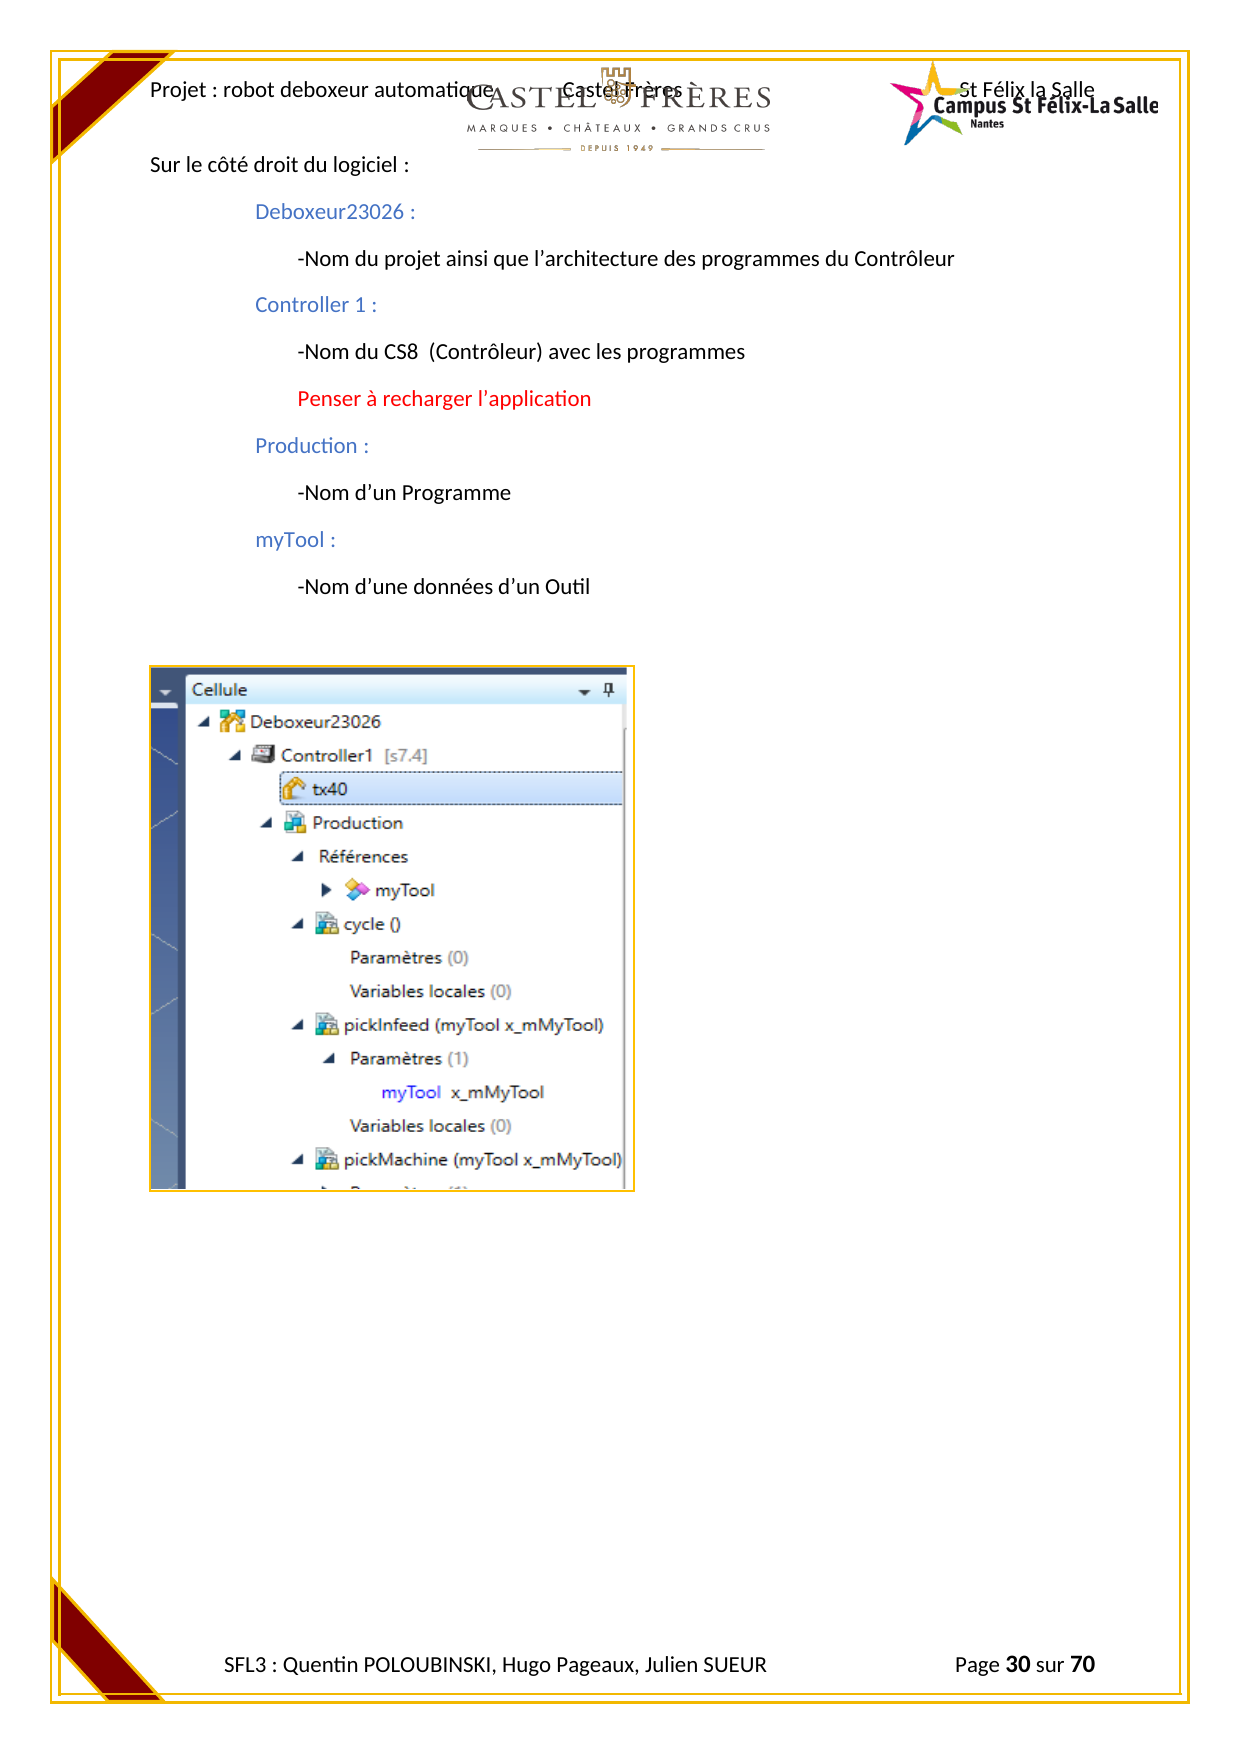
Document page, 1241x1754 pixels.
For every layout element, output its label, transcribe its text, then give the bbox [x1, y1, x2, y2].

picture [151, 667, 627, 1189]
text myTool : [150, 525, 1090, 553]
text Controller 1 : [150, 291, 1090, 319]
picture [460, 59, 773, 157]
text -Nom d’un Programme [150, 478, 1090, 506]
text Deboxeur23026 : [150, 197, 1090, 225]
text Production : [150, 431, 1090, 459]
text -Nom d’une données d’un Outil [150, 572, 1090, 600]
picture [889, 60, 1158, 145]
text -Nom du projet ainsi que l’architecture des programmes du Contrôleur [150, 244, 1090, 272]
text Penser à recharger l’application [150, 384, 1090, 412]
text -Nom du CS8 (Contrôleur) avec les programmes [150, 337, 1090, 366]
text Sur le côté droit du logiciel : [150, 150, 1090, 178]
